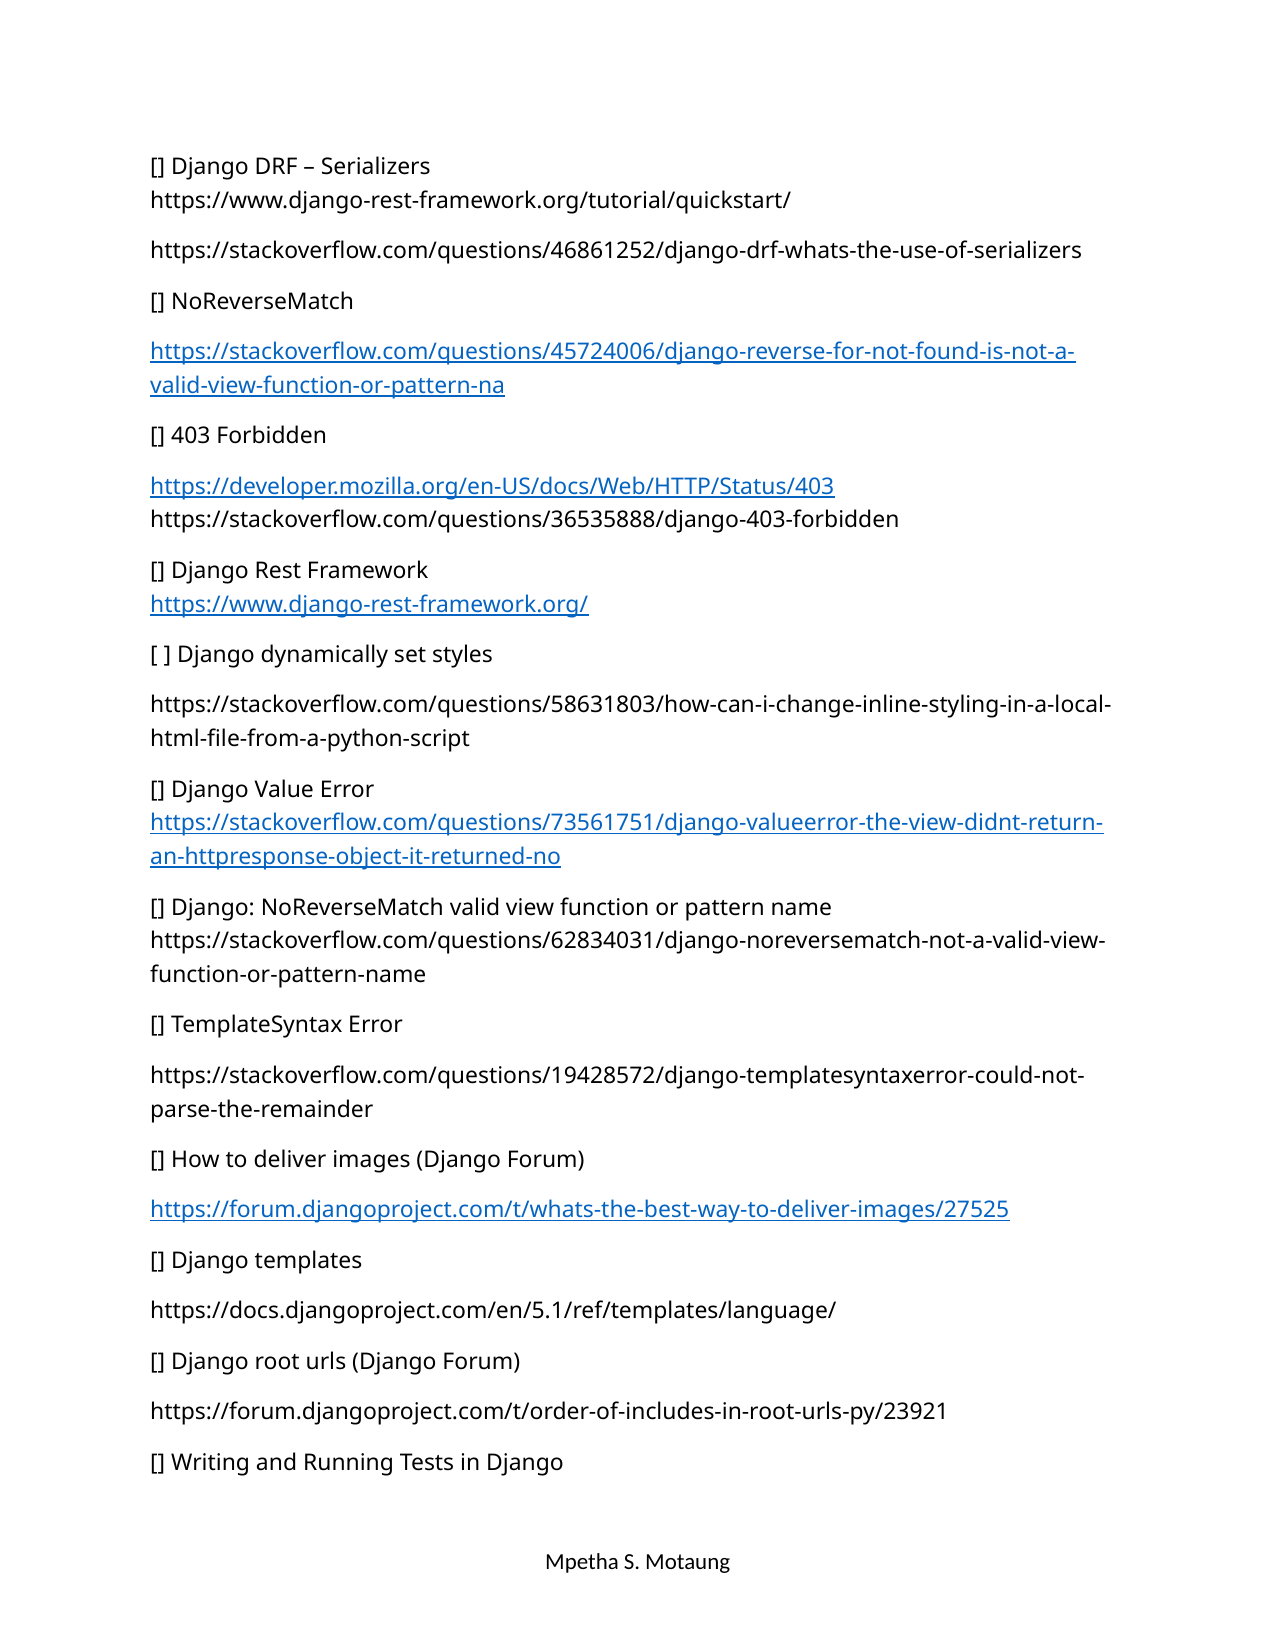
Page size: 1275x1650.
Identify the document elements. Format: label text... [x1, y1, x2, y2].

text [] Django Rest Framework https://www.django-rest-framework.org/ [150, 554, 1125, 619]
text https://forum.djangoproject.com/t/whats-the-best-way-to-deliver-images/27525 [150, 1193, 1125, 1224]
text [] NoReverseMatch [150, 284, 1125, 316]
text [] Django DRF – Serializers https://www.django-rest-framework.org/tutorial/quickstart/ [150, 150, 1125, 215]
text [ ] Django dynamically set styles [150, 638, 1125, 669]
text https://docs.djangoproject.com/en/5.1/ref/templates/language/ [150, 1294, 1125, 1325]
text https://stackoverflow.com/questions/45724006/django-reverse-for-not-found-is-not-a-valid-view-function-or-pattern-na [150, 335, 1125, 400]
text https://stackoverflow.com/questions/19428572/django-templatesyntaxerror-could-not-parse-the-remainder [150, 1059, 1125, 1124]
text https://stackoverflow.com/questions/58631803/how-can-i-change-inline-styling-in-a-local-html-file-from-a-python-script [150, 688, 1125, 753]
text https://developer.mozilla.org/en-US/docs/Web/HTTP/Status/403 https://stackoverflow.com/questions/36535888/django-403-forbidden [150, 469, 1125, 534]
text [] Django templates [150, 1244, 1125, 1275]
text https://stackoverflow.com/questions/46861252/django-drf-whats-the-use-of-serializers [150, 234, 1125, 265]
text https://forum.djangoproject.com/t/order-of-includes-in-root-urls-py/23921 [150, 1395, 1125, 1426]
text [] Django Value Error https://stackoverflow.com/questions/73561751/django-valueerror-the-view-didnt-return-an-httpresponse-object-it-returned-no [150, 772, 1125, 871]
text [] 403 Forbidden [150, 419, 1125, 450]
text [] TemplateSyntax Error [150, 1008, 1125, 1039]
text [] Django root urls (Django Forum) [150, 1344, 1125, 1376]
text [] How to deliver images (Django Forum) [150, 1143, 1125, 1174]
text [] Django: NoReverseMatch valid view function or pattern name https://stackoverflow.com/questions/62834031/django-noreversematch-not-a-valid-view-function-or-pattern-name [150, 890, 1125, 989]
text [] Writing and Running Tests in Django [150, 1445, 1125, 1477]
